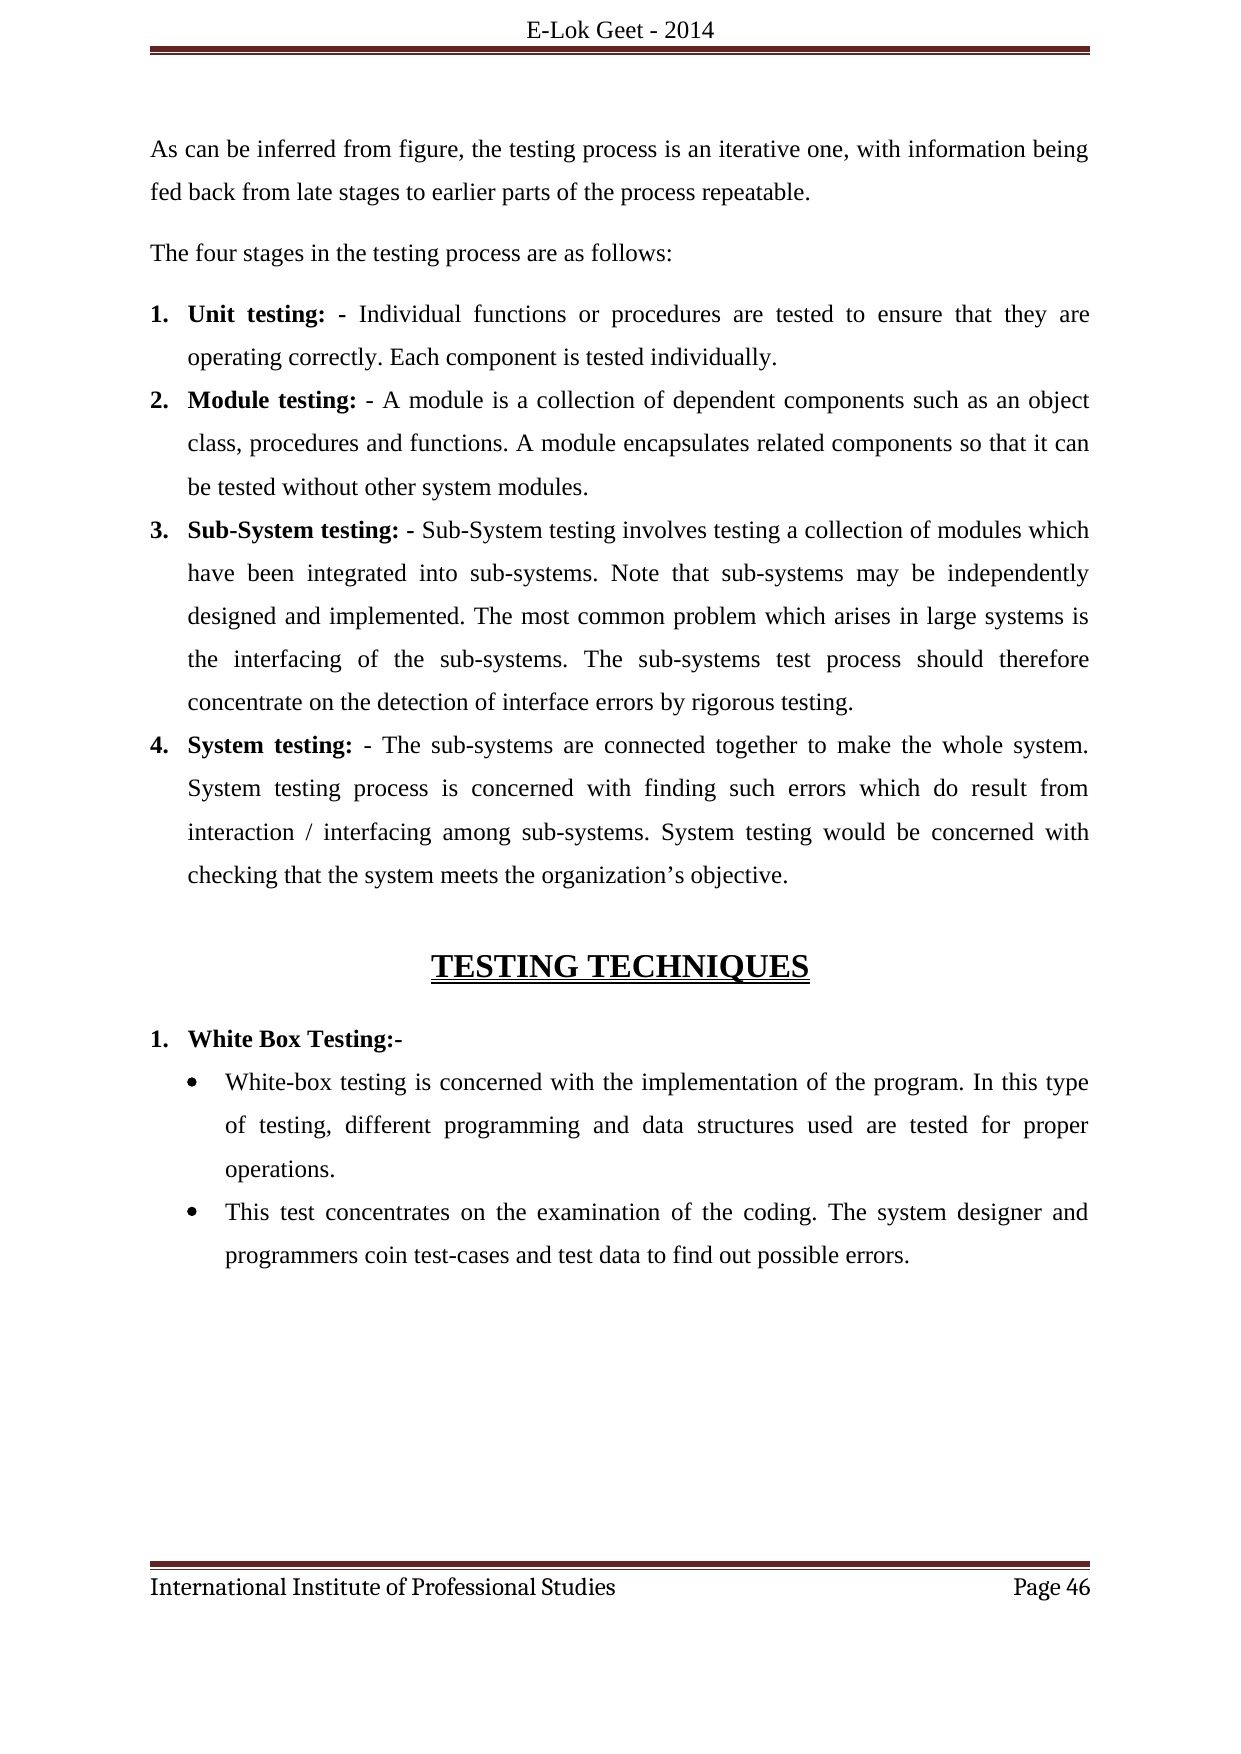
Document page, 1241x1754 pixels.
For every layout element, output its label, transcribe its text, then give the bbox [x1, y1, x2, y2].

list This test concentrates on the examination of the coding. The system designer and programmers coin test-cases and test data to find out possible errors. [187, 1197, 1090, 1269]
list System testing: - The sub-systems are connected together to make the whole system. System testing process is concerned with finding such errors which do result from interaction / interfacing among sub-systems. System testing would be concerned with checking that the system meets the organization’s objective. [150, 730, 1090, 888]
list Sub-System testing: - Sub-System testing involves testing a collection of modules which have been integrated into sub-systems. Note that sub-systems may be independently designed and implemented. The most common problem which arises in large systems is the interfacing of the sub-systems. The sub-systems test process should therefore concentrate on the detection of interface errors by rigorous testing. [150, 515, 1090, 716]
list Module testing: - A module is a collection of dependent components such as an object class, procedures and functions. A module encapsulates related components so that it can be tested without other system modules. [150, 385, 1090, 500]
list Unit testing: - Individual functions or procedures are tested to ensure that they are operating correctly. Each component is tested individually. [150, 299, 1090, 371]
list As can be inferred from figure, the testing process is an iterative one, with information being fed back from late stages to earlier parts of the process repeatable. [150, 134, 1090, 206]
list White Box Testing:- [150, 1024, 1090, 1053]
list White-box testing is concerned with the implementation of the program. In this type of testing, different programming and data structures used are tested for proper operations. [187, 1067, 1090, 1182]
list TESTING TECHNIQUES [150, 946, 1090, 984]
list The four stages in the testing process are as follows: [150, 238, 1090, 267]
